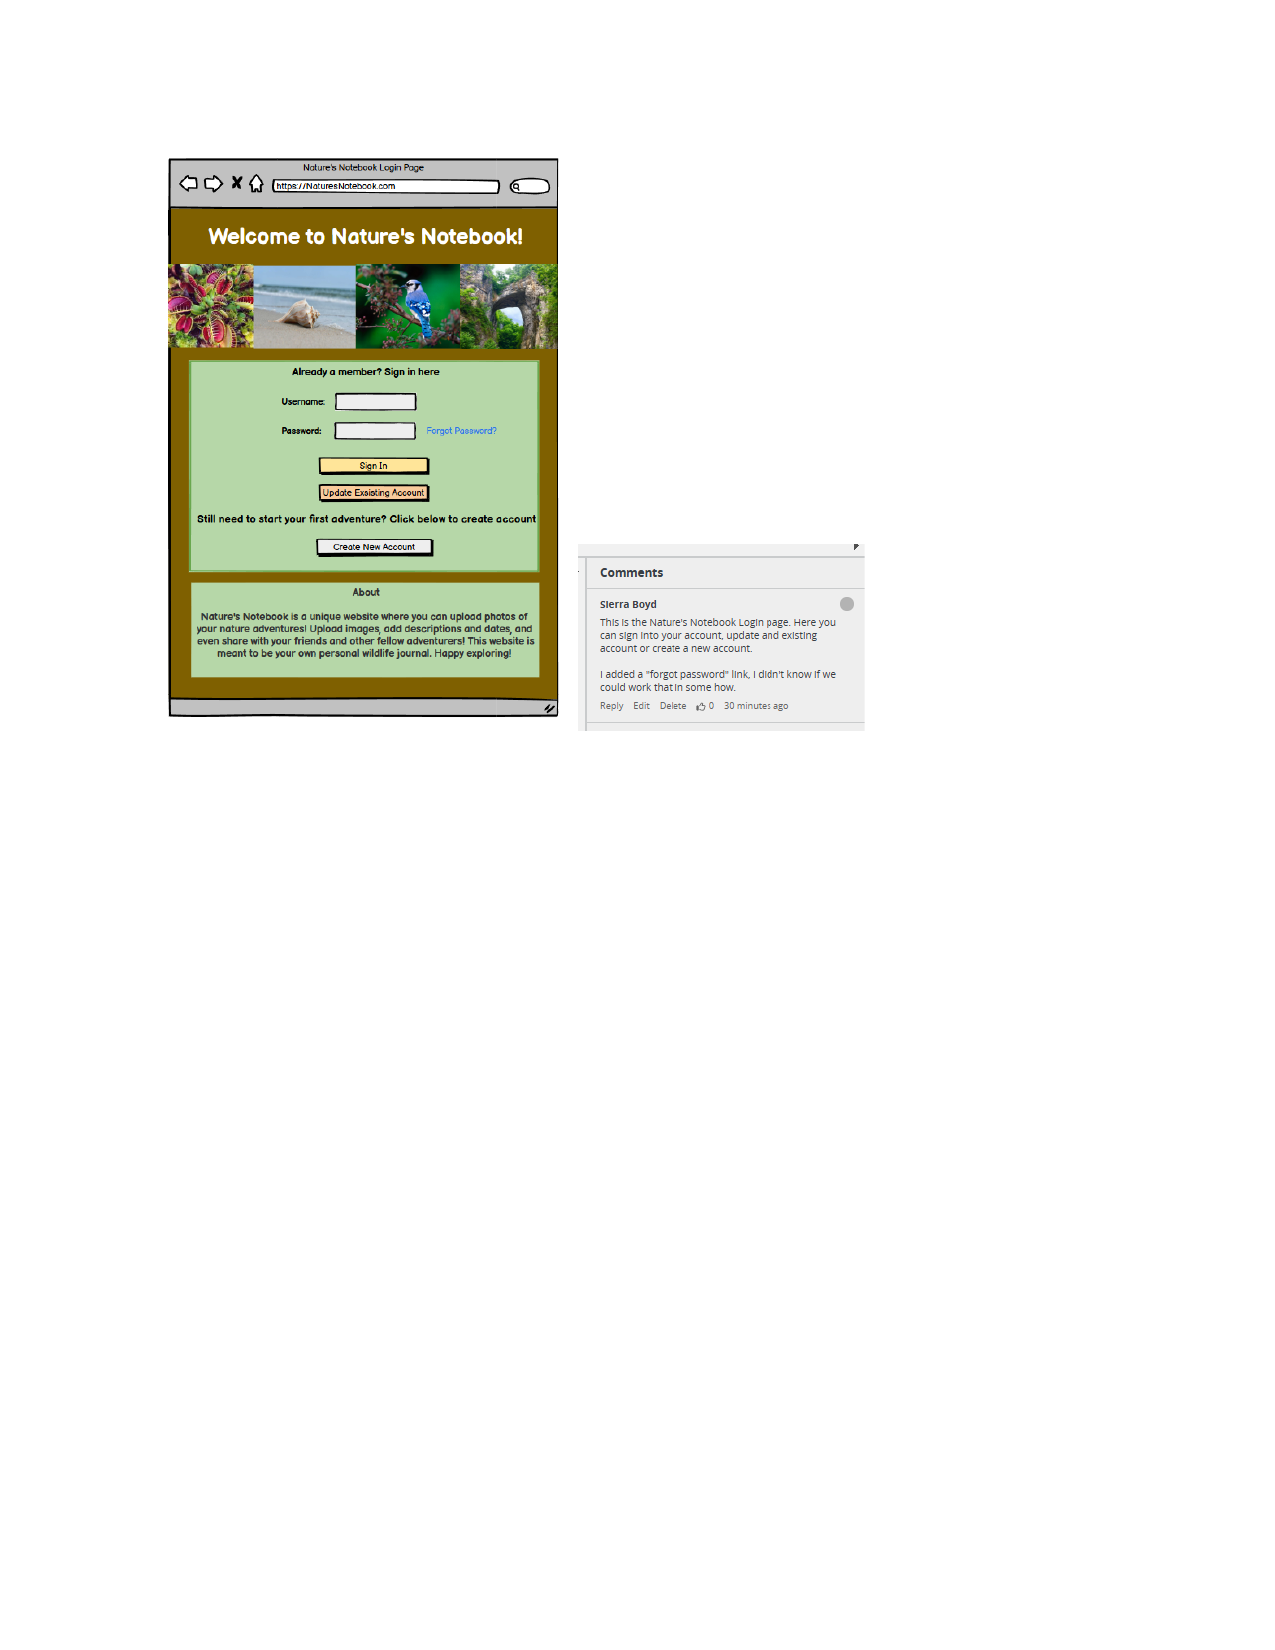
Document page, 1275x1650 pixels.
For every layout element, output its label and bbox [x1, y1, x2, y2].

picture [150, 150, 865, 731]
